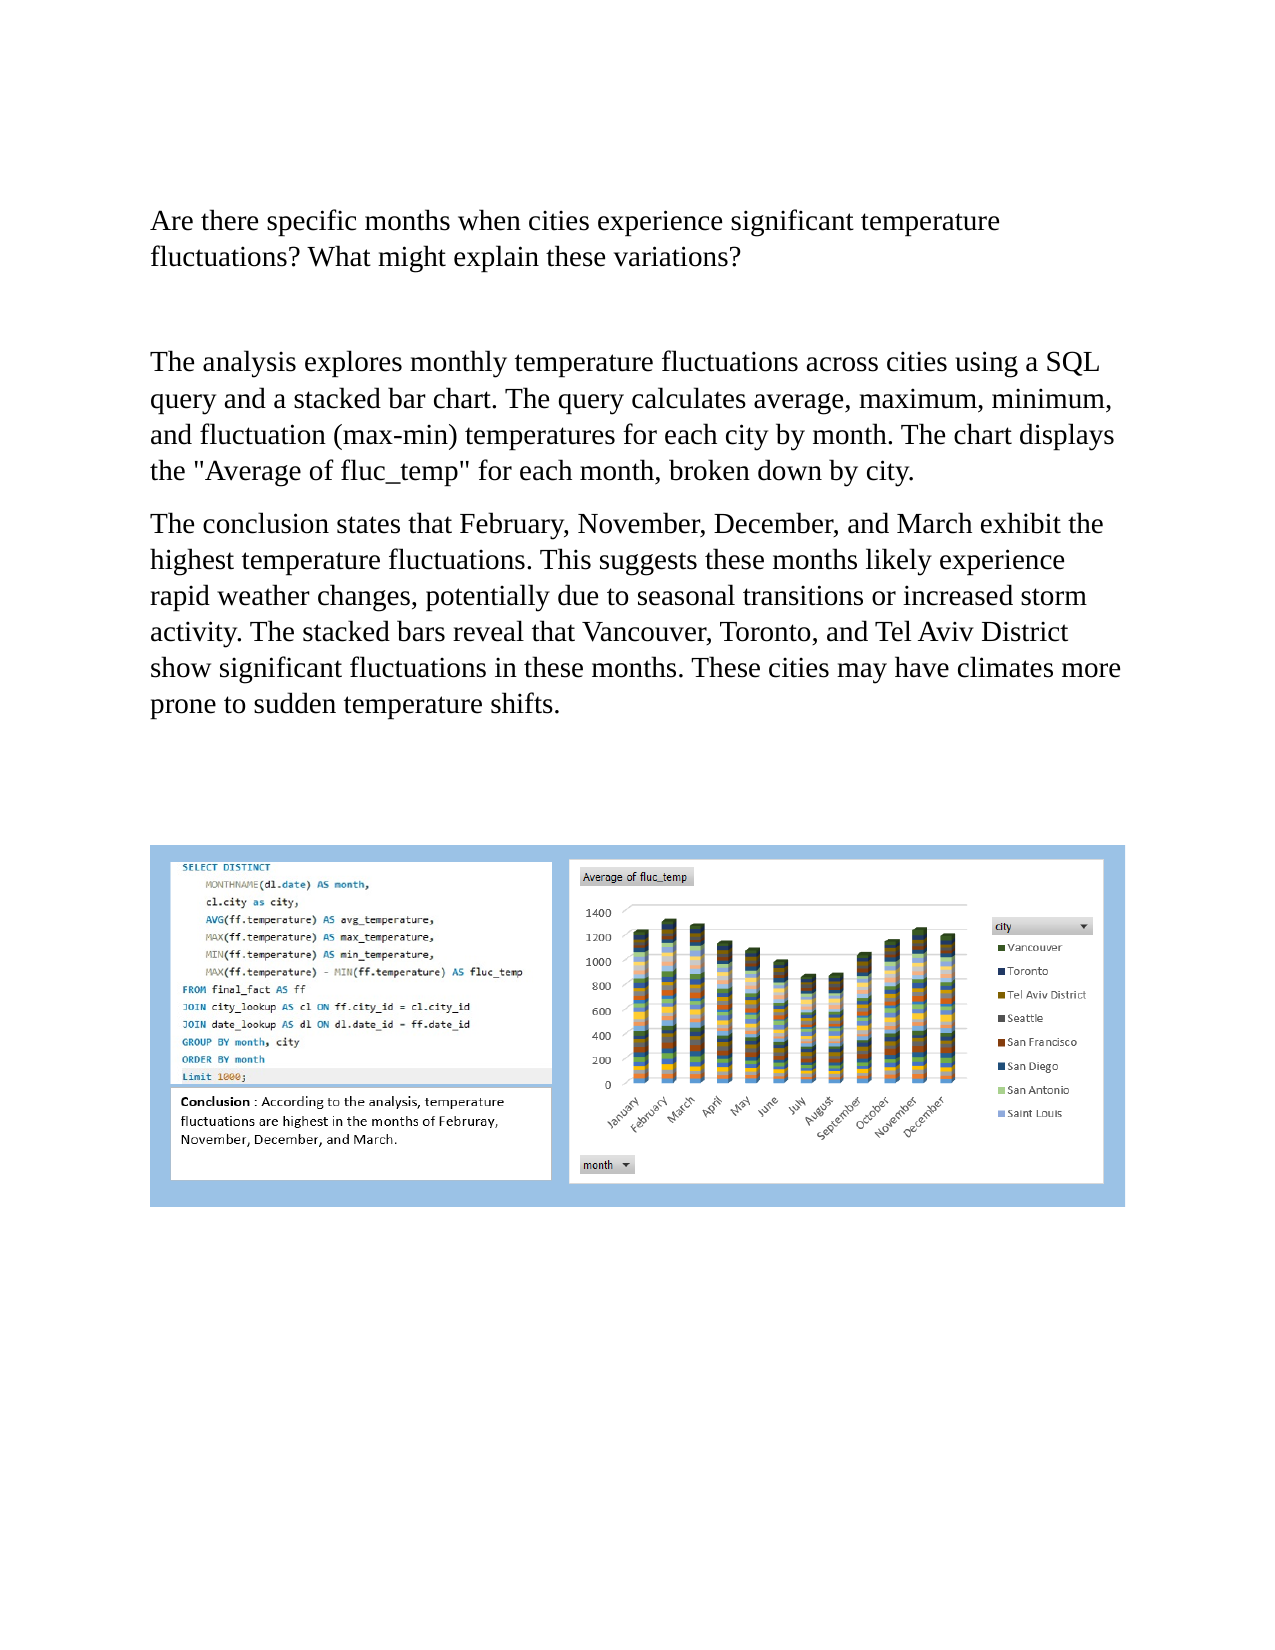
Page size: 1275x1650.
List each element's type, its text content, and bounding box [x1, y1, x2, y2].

text The conclusion states that February, November, December, and March exhibit the highest temperature fluctuations. This suggests these months likely experience rapid weather changes, potentially due to seasonal transitions or increased storm activity. The stacked bars reveal that Vancouver, Toronto, and Tel Aviv District show significant fluctuations in these months. These cities may have climates more prone to sudden temperature shifts. [150, 506, 1125, 720]
text Are there specific months when cities experience significant temperature fluctuations? What might explain these variations? [150, 203, 1125, 272]
picture [150, 845, 1125, 1207]
text The analysis explores monthly temperature fluctuations across cities using a SQL query and a stacked bar chart. The query calculates average, maximum, minimum, and fluctuation (max-min) temperatures for each city by month. The chart displays the "Average of fluc_temp" for each month, broken down by city. [150, 344, 1125, 487]
